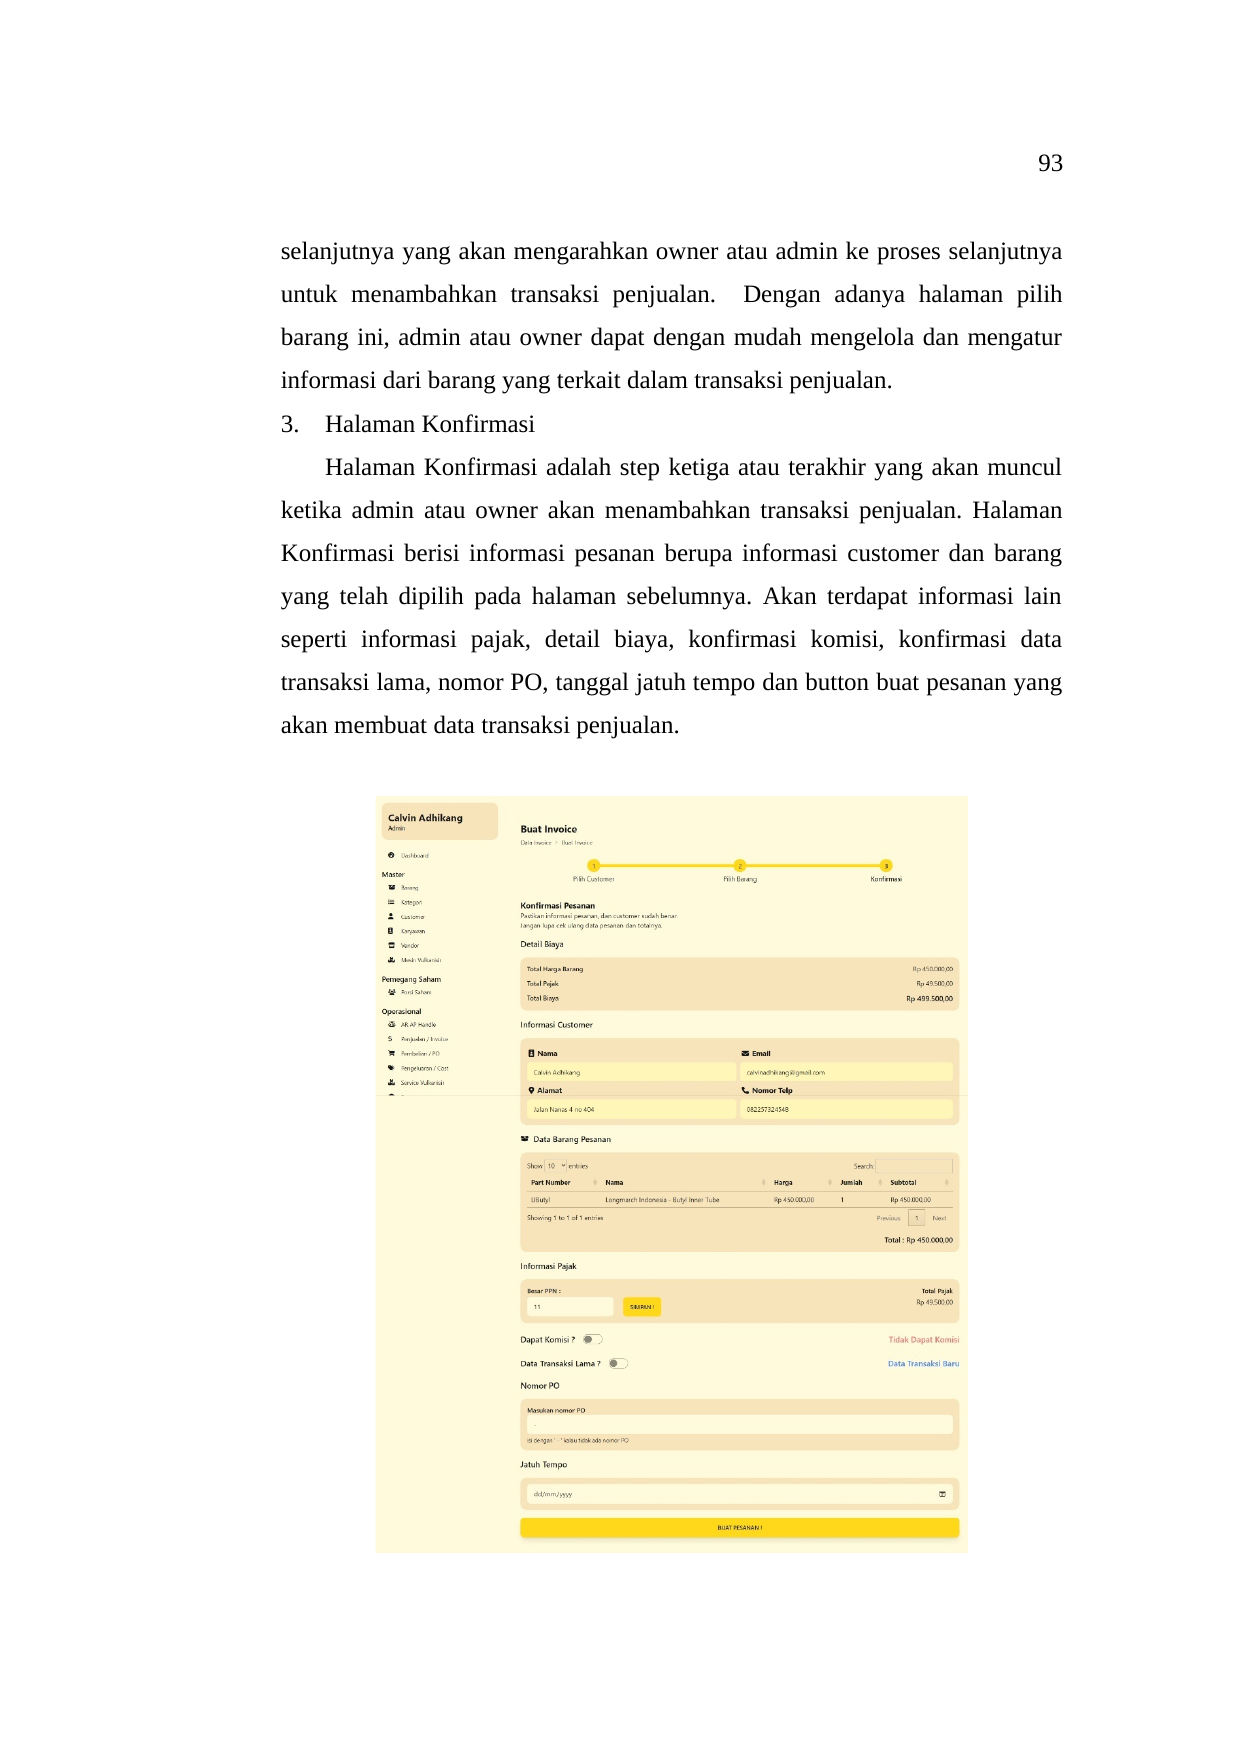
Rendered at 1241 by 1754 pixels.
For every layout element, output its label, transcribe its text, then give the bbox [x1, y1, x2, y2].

text Halaman Konfirmasi adalah step ketiga atau terakhir yang akan muncul ketika admin atau owner akan menambahkan transaksi penjualan. Halaman Konfirmasi berisi informasi pesanan berupa informasi customer dan barang yang telah dipilih pada halaman sebelumnya. Akan terdapat informasi lain seperti informasi pajak, detail biaya, konfirmasi komisi, konfirmasi data transaksi lama, nomor PO, tanggal jatuh tempo dan button buat pesanan yang akan membuat data transaksi penjualan. [281, 452, 1063, 739]
list Halaman Konfirmasi [281, 409, 1063, 437]
picture [375, 796, 969, 1553]
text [281, 236, 1063, 394]
